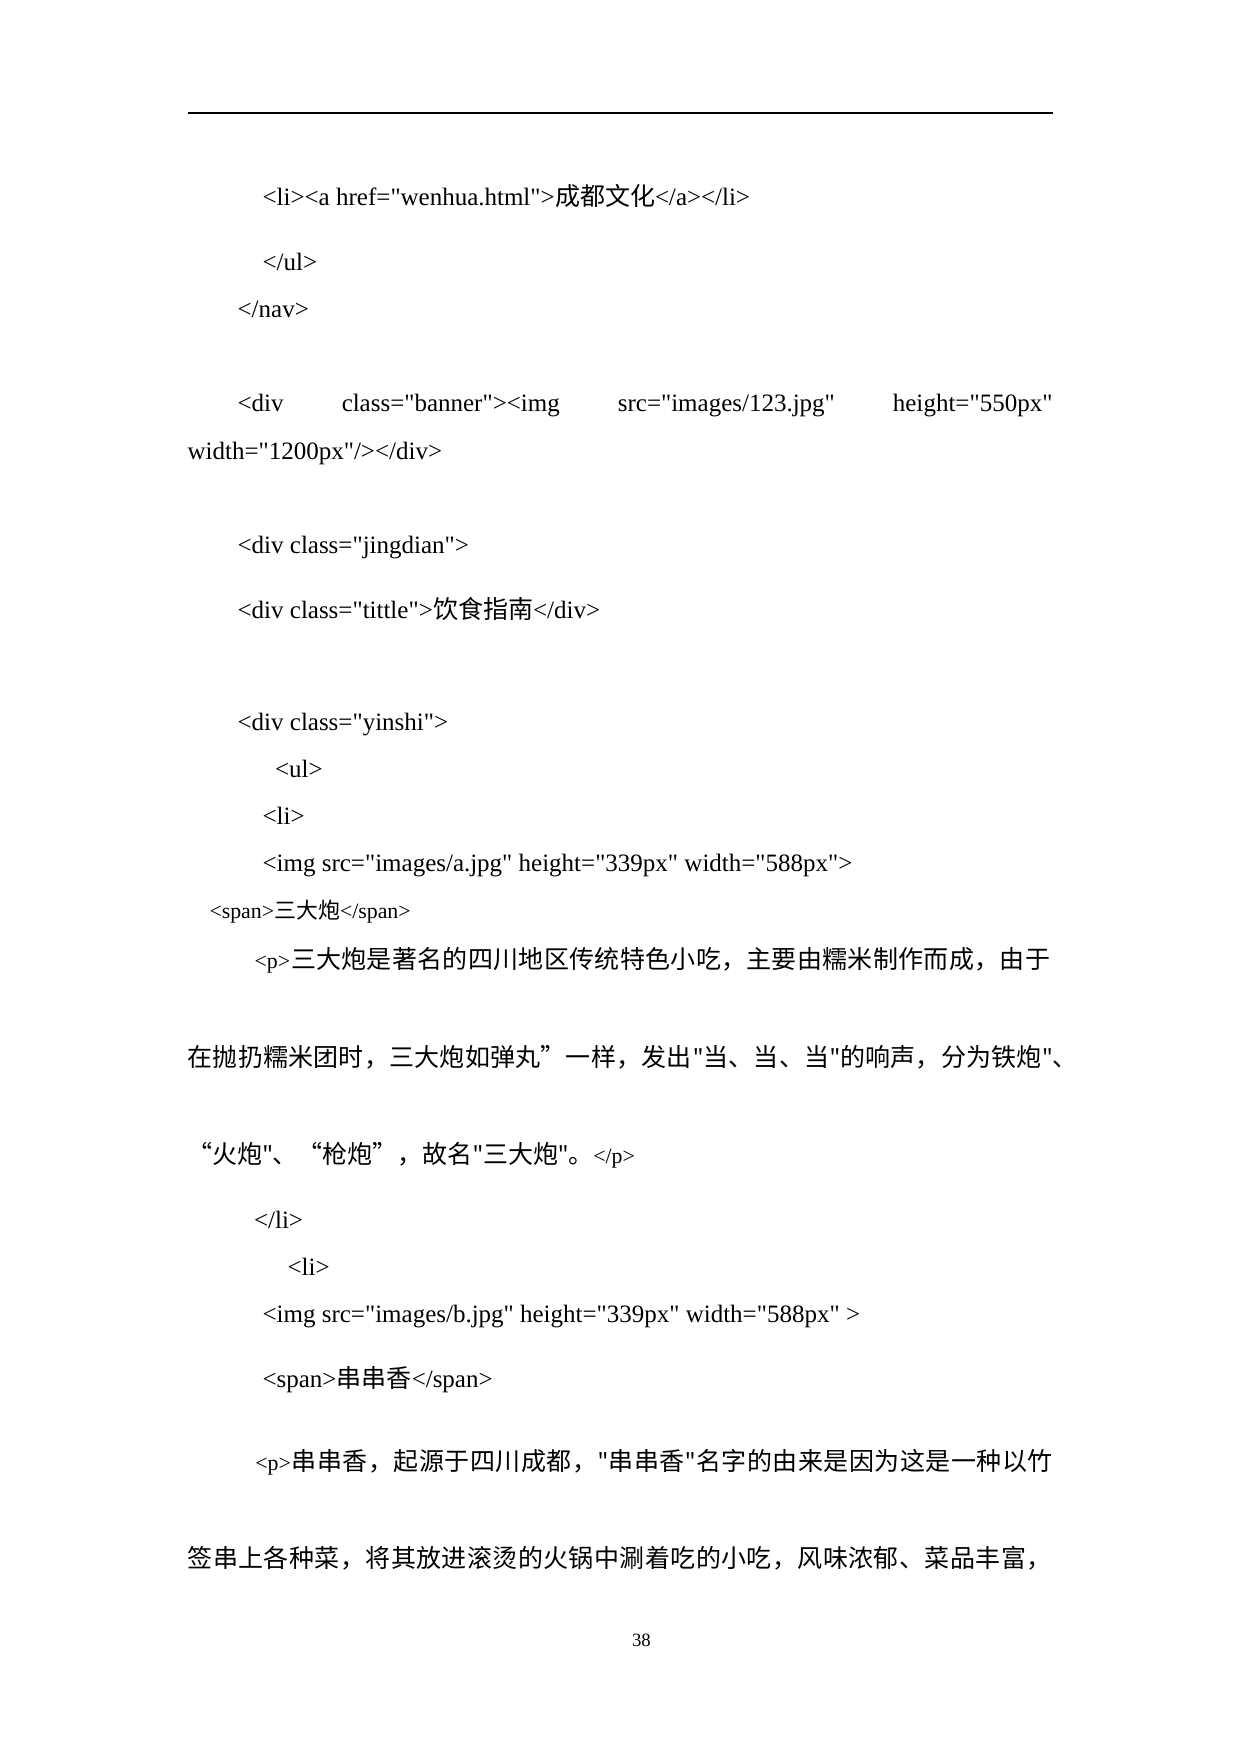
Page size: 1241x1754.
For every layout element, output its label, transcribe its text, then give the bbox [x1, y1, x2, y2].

text </ul> [187, 245, 1053, 278]
text <div class="yinshi"> [187, 705, 1053, 738]
text <li><a href="wenhua.html">成都文化</a></li> [187, 162, 1053, 227]
text <li> [187, 1250, 1053, 1283]
text <span>三大炮</span> [187, 893, 1053, 925]
text <div class="jingdian"> [187, 528, 1053, 561]
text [187, 1427, 1053, 1589]
text <div class="banner"><img src="images/123.jpg" height="550px" width="1200px"/></div> [187, 386, 1053, 467]
text <img src="images/a.jpg" height="339px" width="588px"> [187, 846, 1053, 878]
text <img src="images/b.jpg" height="339px" width="588px" > [187, 1297, 1053, 1329]
text <ul> [187, 752, 1053, 784]
text </nav> [187, 292, 1053, 324]
text <li> [187, 799, 1053, 831]
text </li> [187, 1203, 1053, 1236]
text <div class="tittle">饮食指南</div> [187, 575, 1053, 640]
text <span>串串香</span> [187, 1344, 1053, 1409]
text <p>三大炮是著名的四川地区传统特色小吃，主要由糯米制作而成，由于在抛扔糯米团时，三大炮如弹丸”一样，发出"当、当、当"的响声，分为铁炮"、“火炮"、“枪炮”，故名"三大炮"。</p> [187, 925, 1053, 1185]
